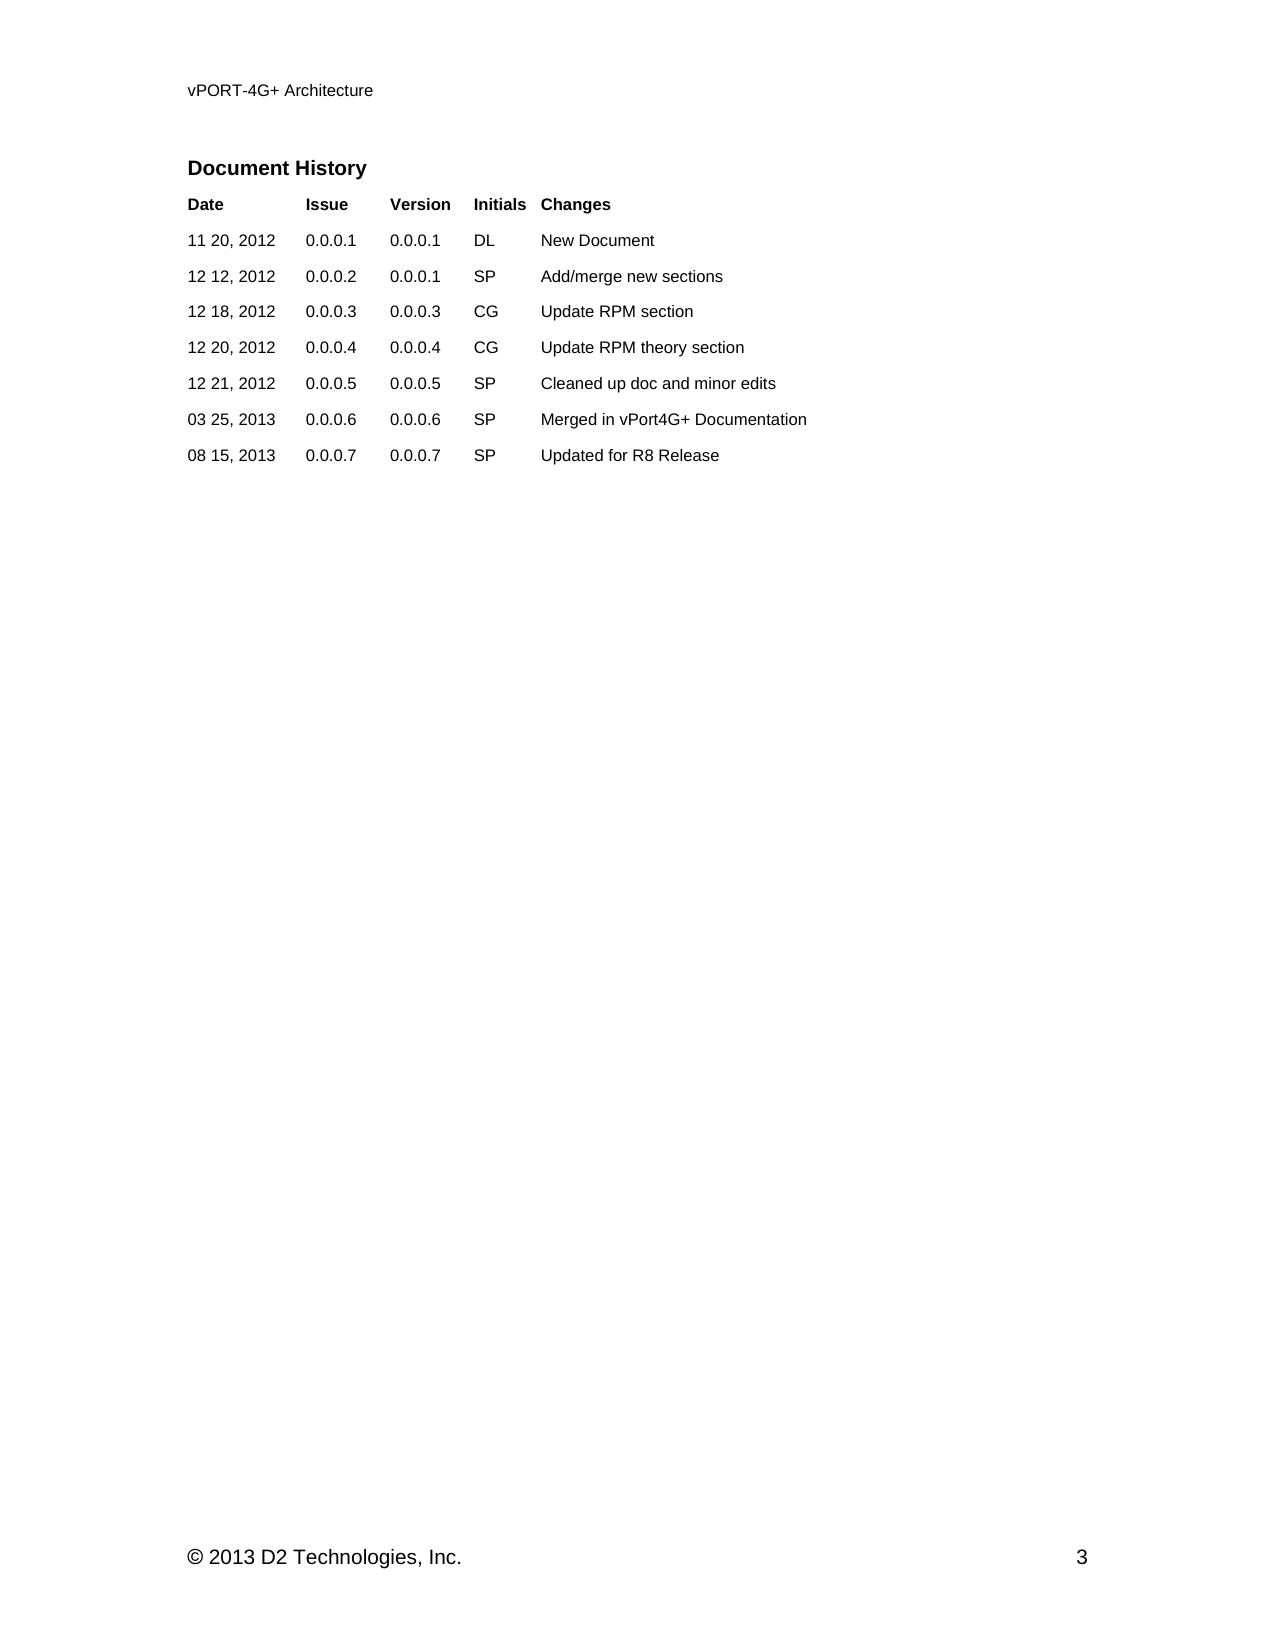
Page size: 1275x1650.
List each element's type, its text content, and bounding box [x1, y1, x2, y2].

table_cell 0.0.0.1 [390, 222, 473, 258]
table_cell 0.0.0.6 [306, 401, 390, 437]
table_cell 0.0.0.7 [390, 437, 473, 473]
table_cell 0.0.0.5 [390, 366, 473, 401]
table_cell 12 20, 2012 [188, 330, 306, 366]
table_cell 11 20, 2012 [188, 222, 306, 258]
table_cell DL [474, 222, 541, 258]
table_cell 0.0.0.7 [306, 437, 390, 473]
table_cell Cleaned up doc and minor edits [541, 366, 1006, 401]
table_cell 0.0.0.3 [390, 294, 473, 330]
table_cell 0.0.0.6 [390, 401, 473, 437]
table_cell Initials [474, 186, 541, 222]
table_cell 0.0.0.3 [306, 294, 390, 330]
table_cell 12 18, 2012 [188, 294, 306, 330]
table_cell 0.0.0.1 [390, 258, 473, 294]
table_cell 0.0.0.5 [306, 366, 390, 401]
table_cell Add/merge new sections [541, 258, 1006, 294]
table_cell New Document [541, 222, 1006, 258]
table_cell SP [474, 366, 541, 401]
table_cell Date [188, 186, 306, 222]
table_cell 08 15, 2013 [188, 437, 306, 473]
table_cell 0.0.0.4 [390, 330, 473, 366]
table_cell SP [474, 258, 541, 294]
table_cell CG [474, 330, 541, 366]
table_cell 0.0.0.4 [306, 330, 390, 366]
table_cell Updated for R8 Release [541, 437, 1006, 473]
table_cell 03 25, 2013 [188, 401, 306, 437]
table_cell Merged in vPort4G+ Documentation [541, 401, 1006, 437]
table_cell 0.0.0.1 [306, 222, 390, 258]
table_cell Update RPM theory section [541, 330, 1006, 366]
table_cell SP [474, 437, 541, 473]
table_cell Update RPM section [541, 294, 1006, 330]
table_header Document History [188, 150, 1006, 186]
table_cell Changes [541, 186, 1006, 222]
table_cell CG [474, 294, 541, 330]
table_cell 12 12, 2012 [188, 258, 306, 294]
table_cell Issue [306, 186, 390, 222]
table_cell SP [474, 401, 541, 437]
table_cell 0.0.0.2 [306, 258, 390, 294]
table_cell 12 21, 2012 [188, 366, 306, 401]
table_cell Version [390, 186, 473, 222]
